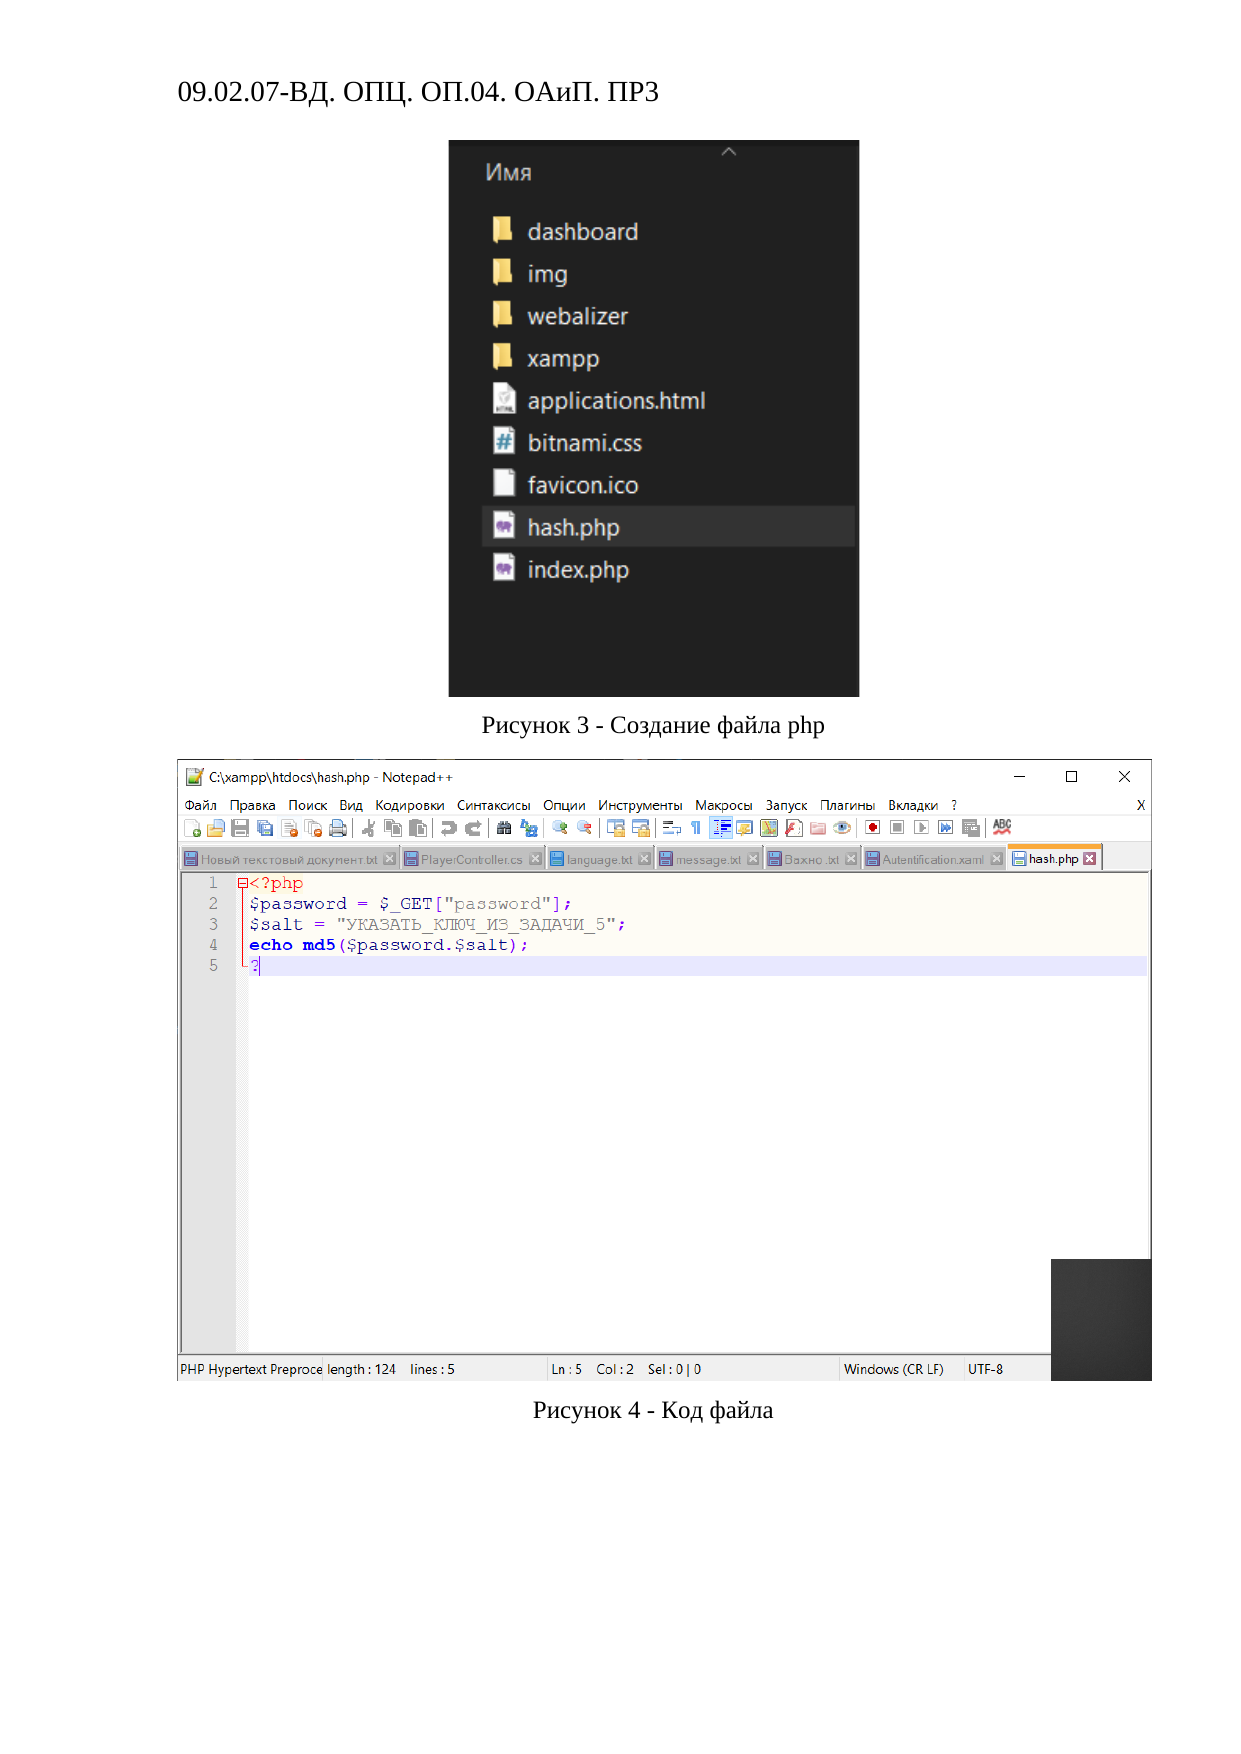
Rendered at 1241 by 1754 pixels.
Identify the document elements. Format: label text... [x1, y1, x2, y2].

picture [448, 140, 860, 697]
picture [177, 759, 1152, 1381]
